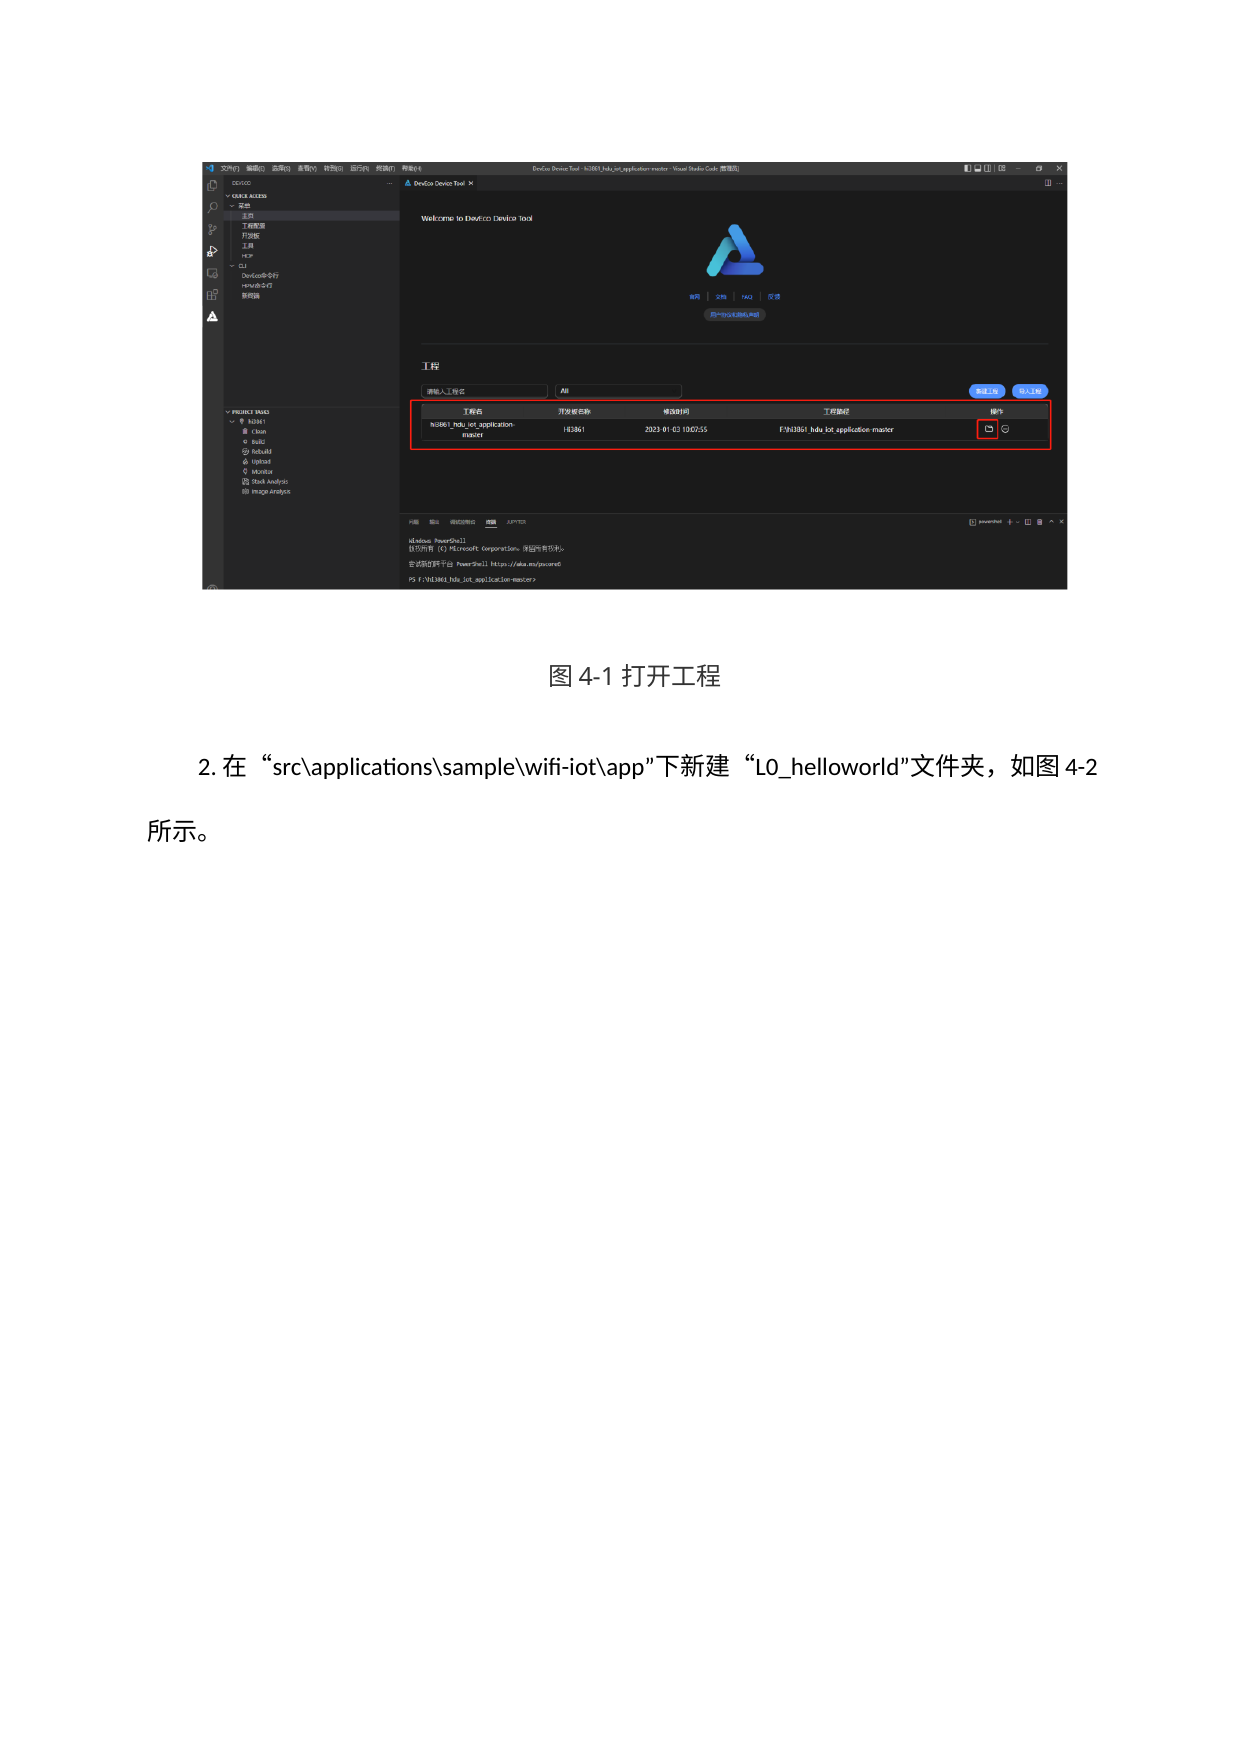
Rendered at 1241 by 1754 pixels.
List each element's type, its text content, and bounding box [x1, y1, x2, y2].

picture [202, 162, 1068, 590]
text 2. 在“src\applications\sample\wifi-iot\app”下新建“L0_helloworld”文件夹，如图4-2所示。 [148, 732, 1122, 862]
text 图4-1 打开工程 [148, 642, 1122, 707]
